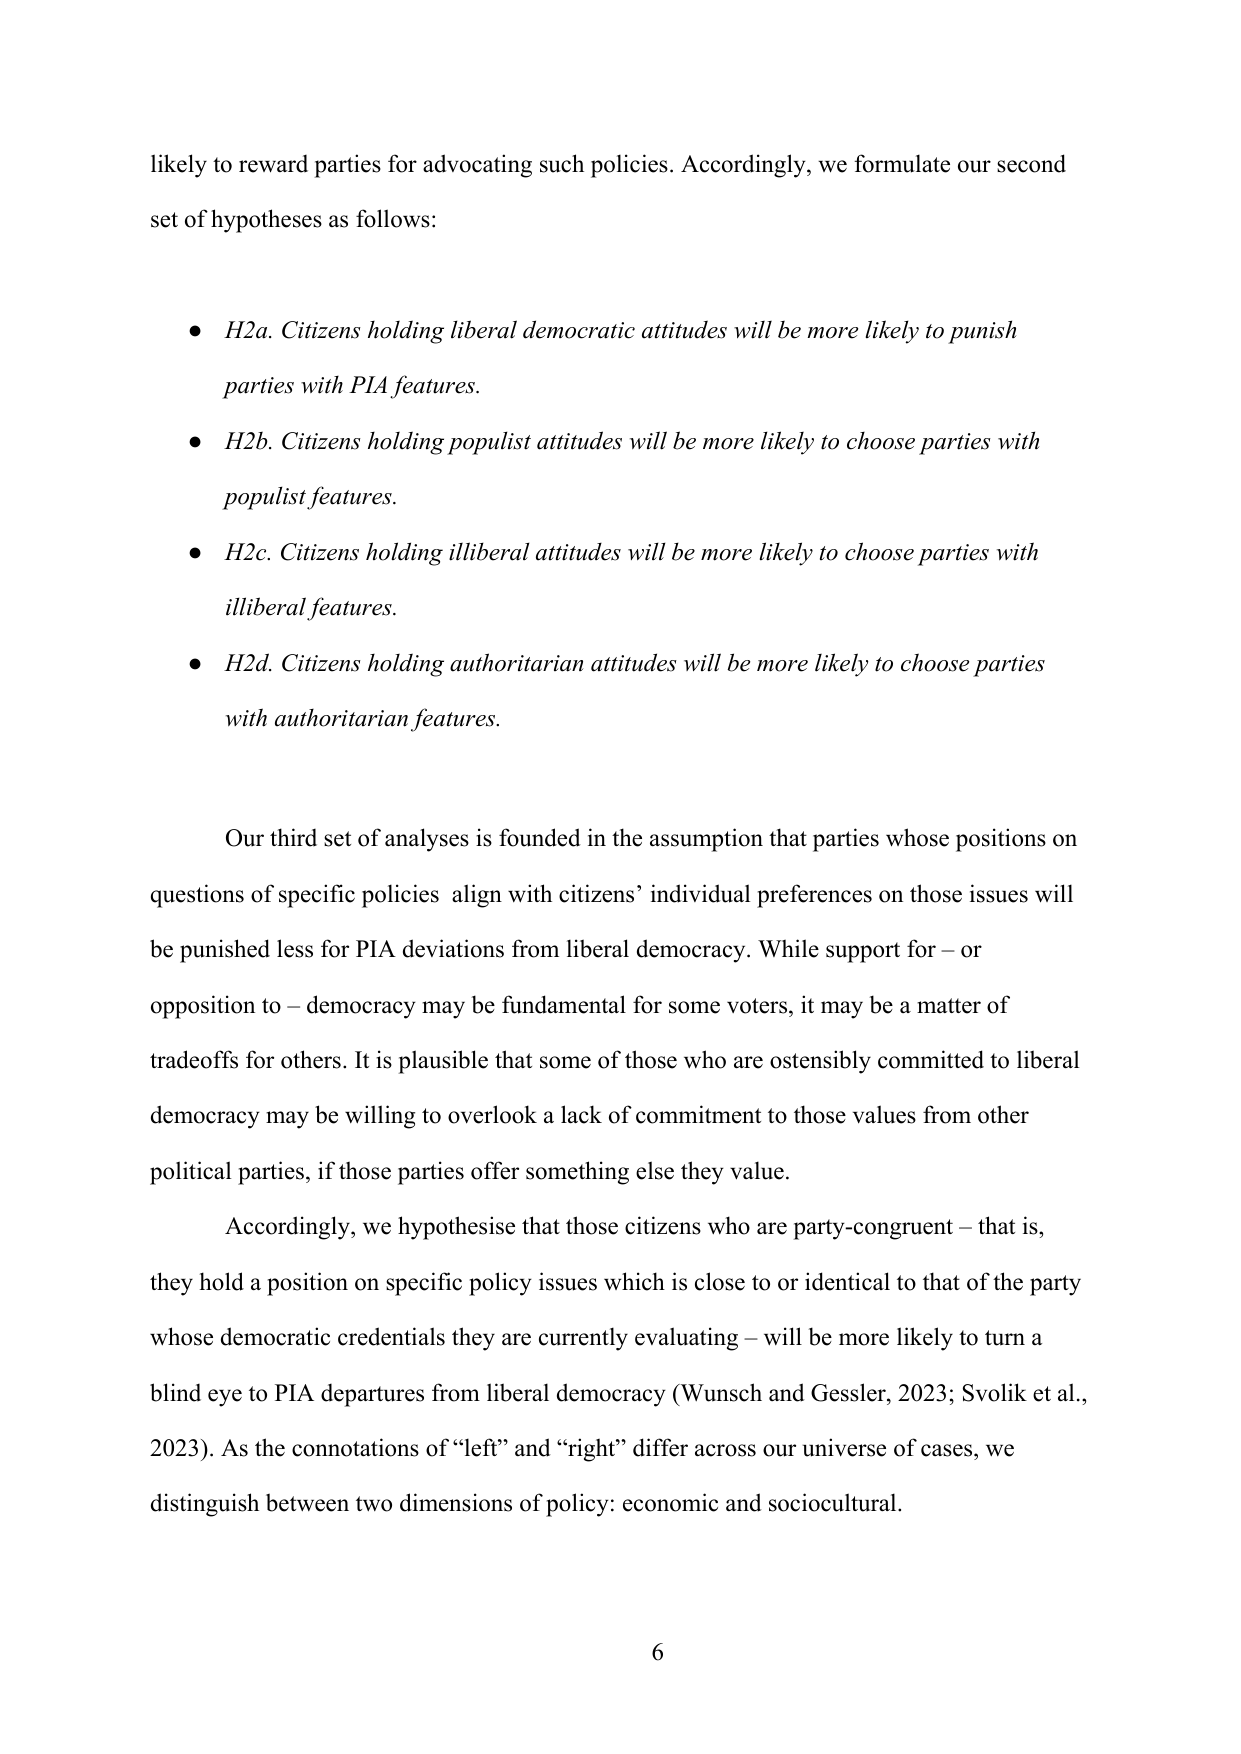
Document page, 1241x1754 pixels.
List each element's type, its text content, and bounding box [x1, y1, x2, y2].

list H2c. Citizens holding illiberal attitudes will be more likely to choose parties with illiberal features. [187, 538, 1090, 621]
list H2a. Citizens holding liberal democratic attitudes will be more likely to punish parties with PIA features. [187, 316, 1090, 399]
text Our third set of analyses is founded in the assumption that parties whose positions on questions of specific policies align with citizens’ individual preferences on those issues will be punished less for PIA deviations from liberal democracy. While support for – or opposition to – democracy may be fundamental for some voters, it may be a matter of tradeoffs for others. It is plausible that some of those who are ostensibly committed to liberal democracy may be willing to overlook a lack of commitment to those values from other political parties, if those parties offer something else they value. [150, 824, 1090, 1185]
text Accordingly, we hypothesise that those citizens who are party-congruent – that is, they hold a position on specific policy issues which is close to or identical to that of the party whose democratic credentials they are currently evaluating – will be more likely to turn a blind eye to PIA departures from liberal democracy (Wunsch and Gessler, 2023; Svolik et al., 2023). As the connotations of “left” and “right” differ across our universe of cases, we distinguish between two dimensions of policy: economic and sociocultural. [150, 1212, 1090, 1517]
list H2d. Citizens holding authoritarian attitudes will be more likely to choose parties with authoritarian features. [187, 649, 1090, 732]
list H2b. Citizens holding populist attitudes will be more likely to choose parties with populist features. [187, 427, 1090, 510]
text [150, 150, 1090, 233]
